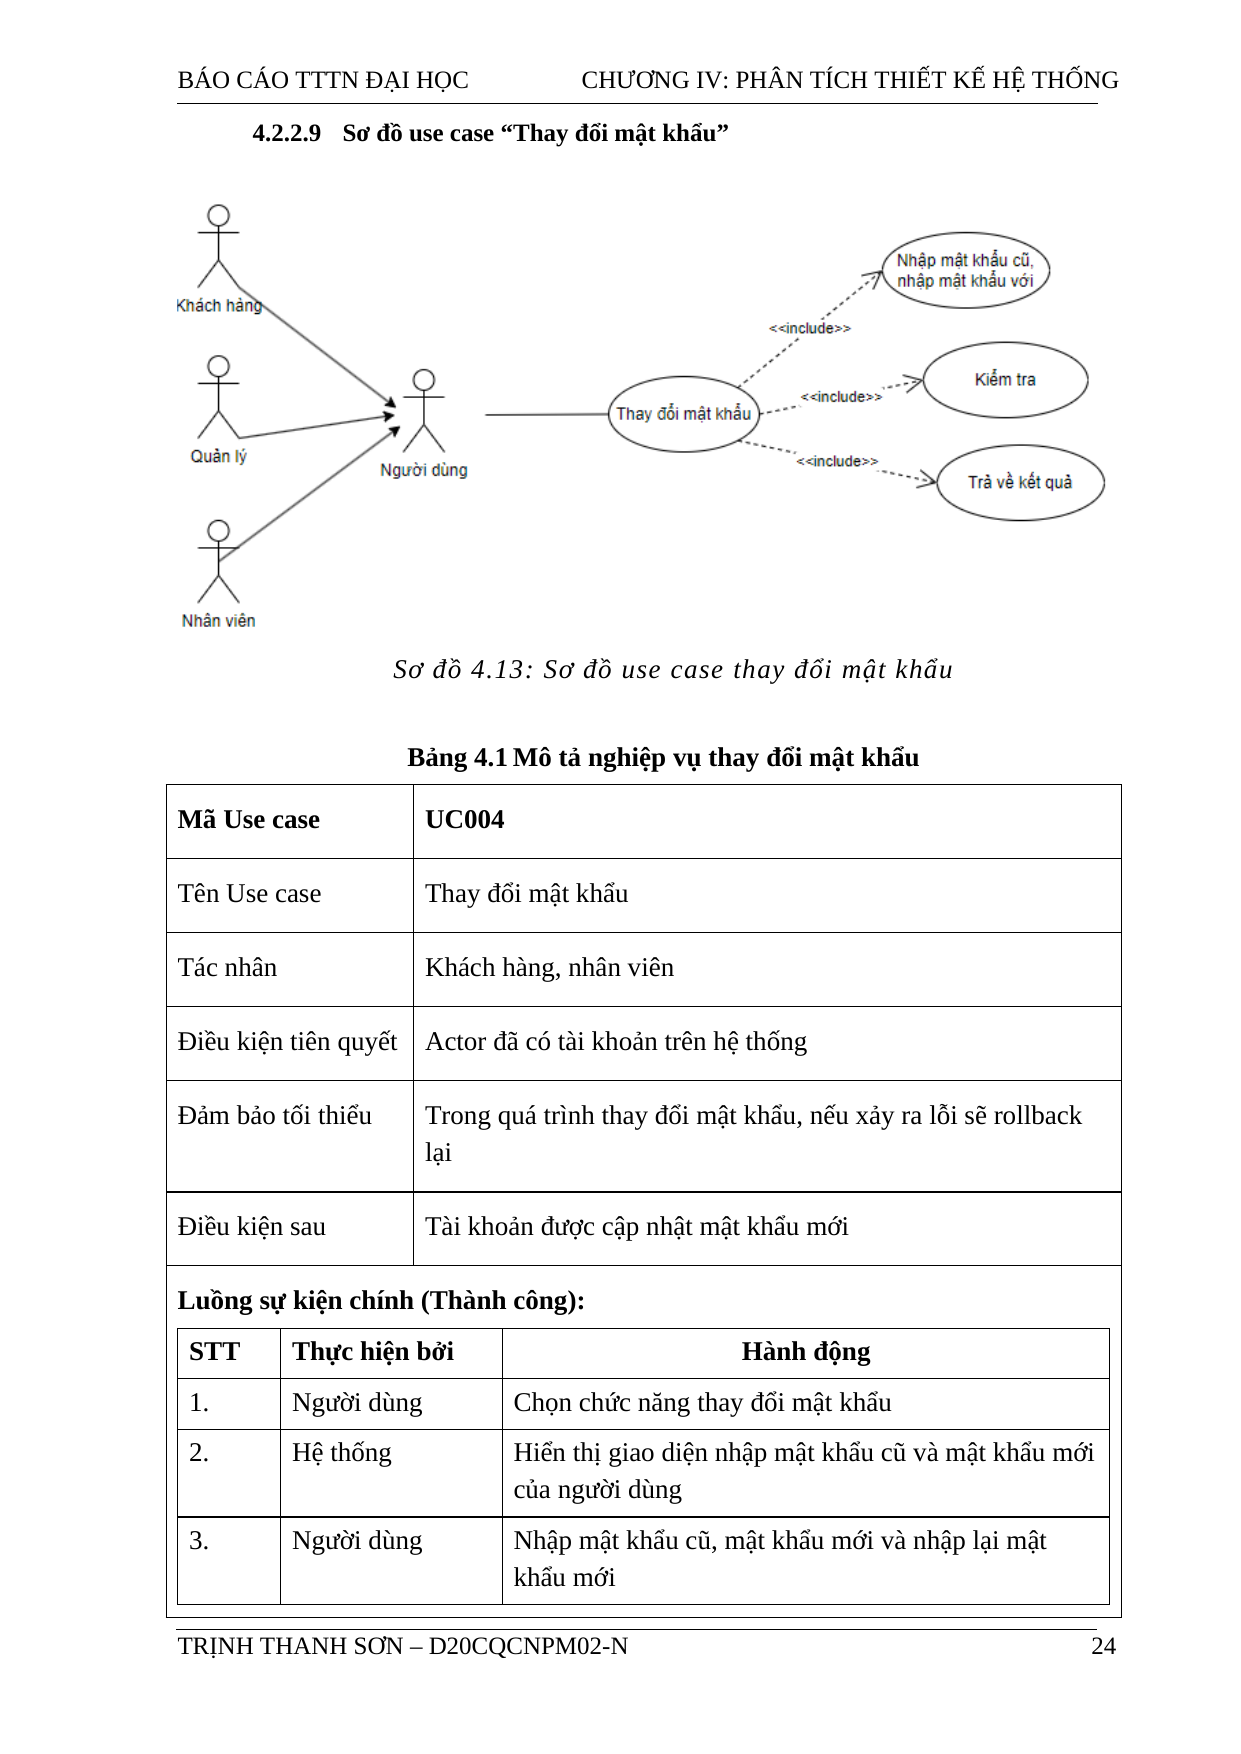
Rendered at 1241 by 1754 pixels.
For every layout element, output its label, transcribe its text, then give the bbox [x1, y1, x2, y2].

table_header Mã Use case [167, 785, 413, 858]
table_cell Thay đổi mật khẩu [414, 859, 1121, 932]
table_cell Khách hàng, nhân viên [414, 933, 1121, 1006]
table_cell Đảm bảo tối thiểu [167, 1081, 413, 1191]
table_cell Actor đã có tài khoản trên hệ thống [414, 1007, 1121, 1080]
subtitle Mô tả nghiệp vụ thay đổi mật khẩu [204, 741, 1122, 772]
table_cell Tác nhân [167, 933, 413, 1006]
table_header UC004 [414, 785, 1121, 858]
table_cell Trong quá trình thay đổi mật khẩu, nếu xảy ra lỗi sẽ rollback lại [414, 1081, 1121, 1191]
picture [177, 191, 1123, 642]
table_cell Tài khoản được cập nhật mật khẩu mới [414, 1193, 1121, 1265]
table_cell Điều kiện tiên quyết [167, 1007, 413, 1080]
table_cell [167, 1266, 1121, 1617]
table_cell Điều kiện sau [167, 1193, 413, 1265]
subtitle Sơ đồ use case “Thay đổi mật khẩu” [252, 118, 1122, 147]
table_cell Tên Use case [167, 859, 413, 932]
subtitle Sơ đồ 4.13: Sơ đồ use case thay đổi mật khẩu [177, 654, 1122, 685]
